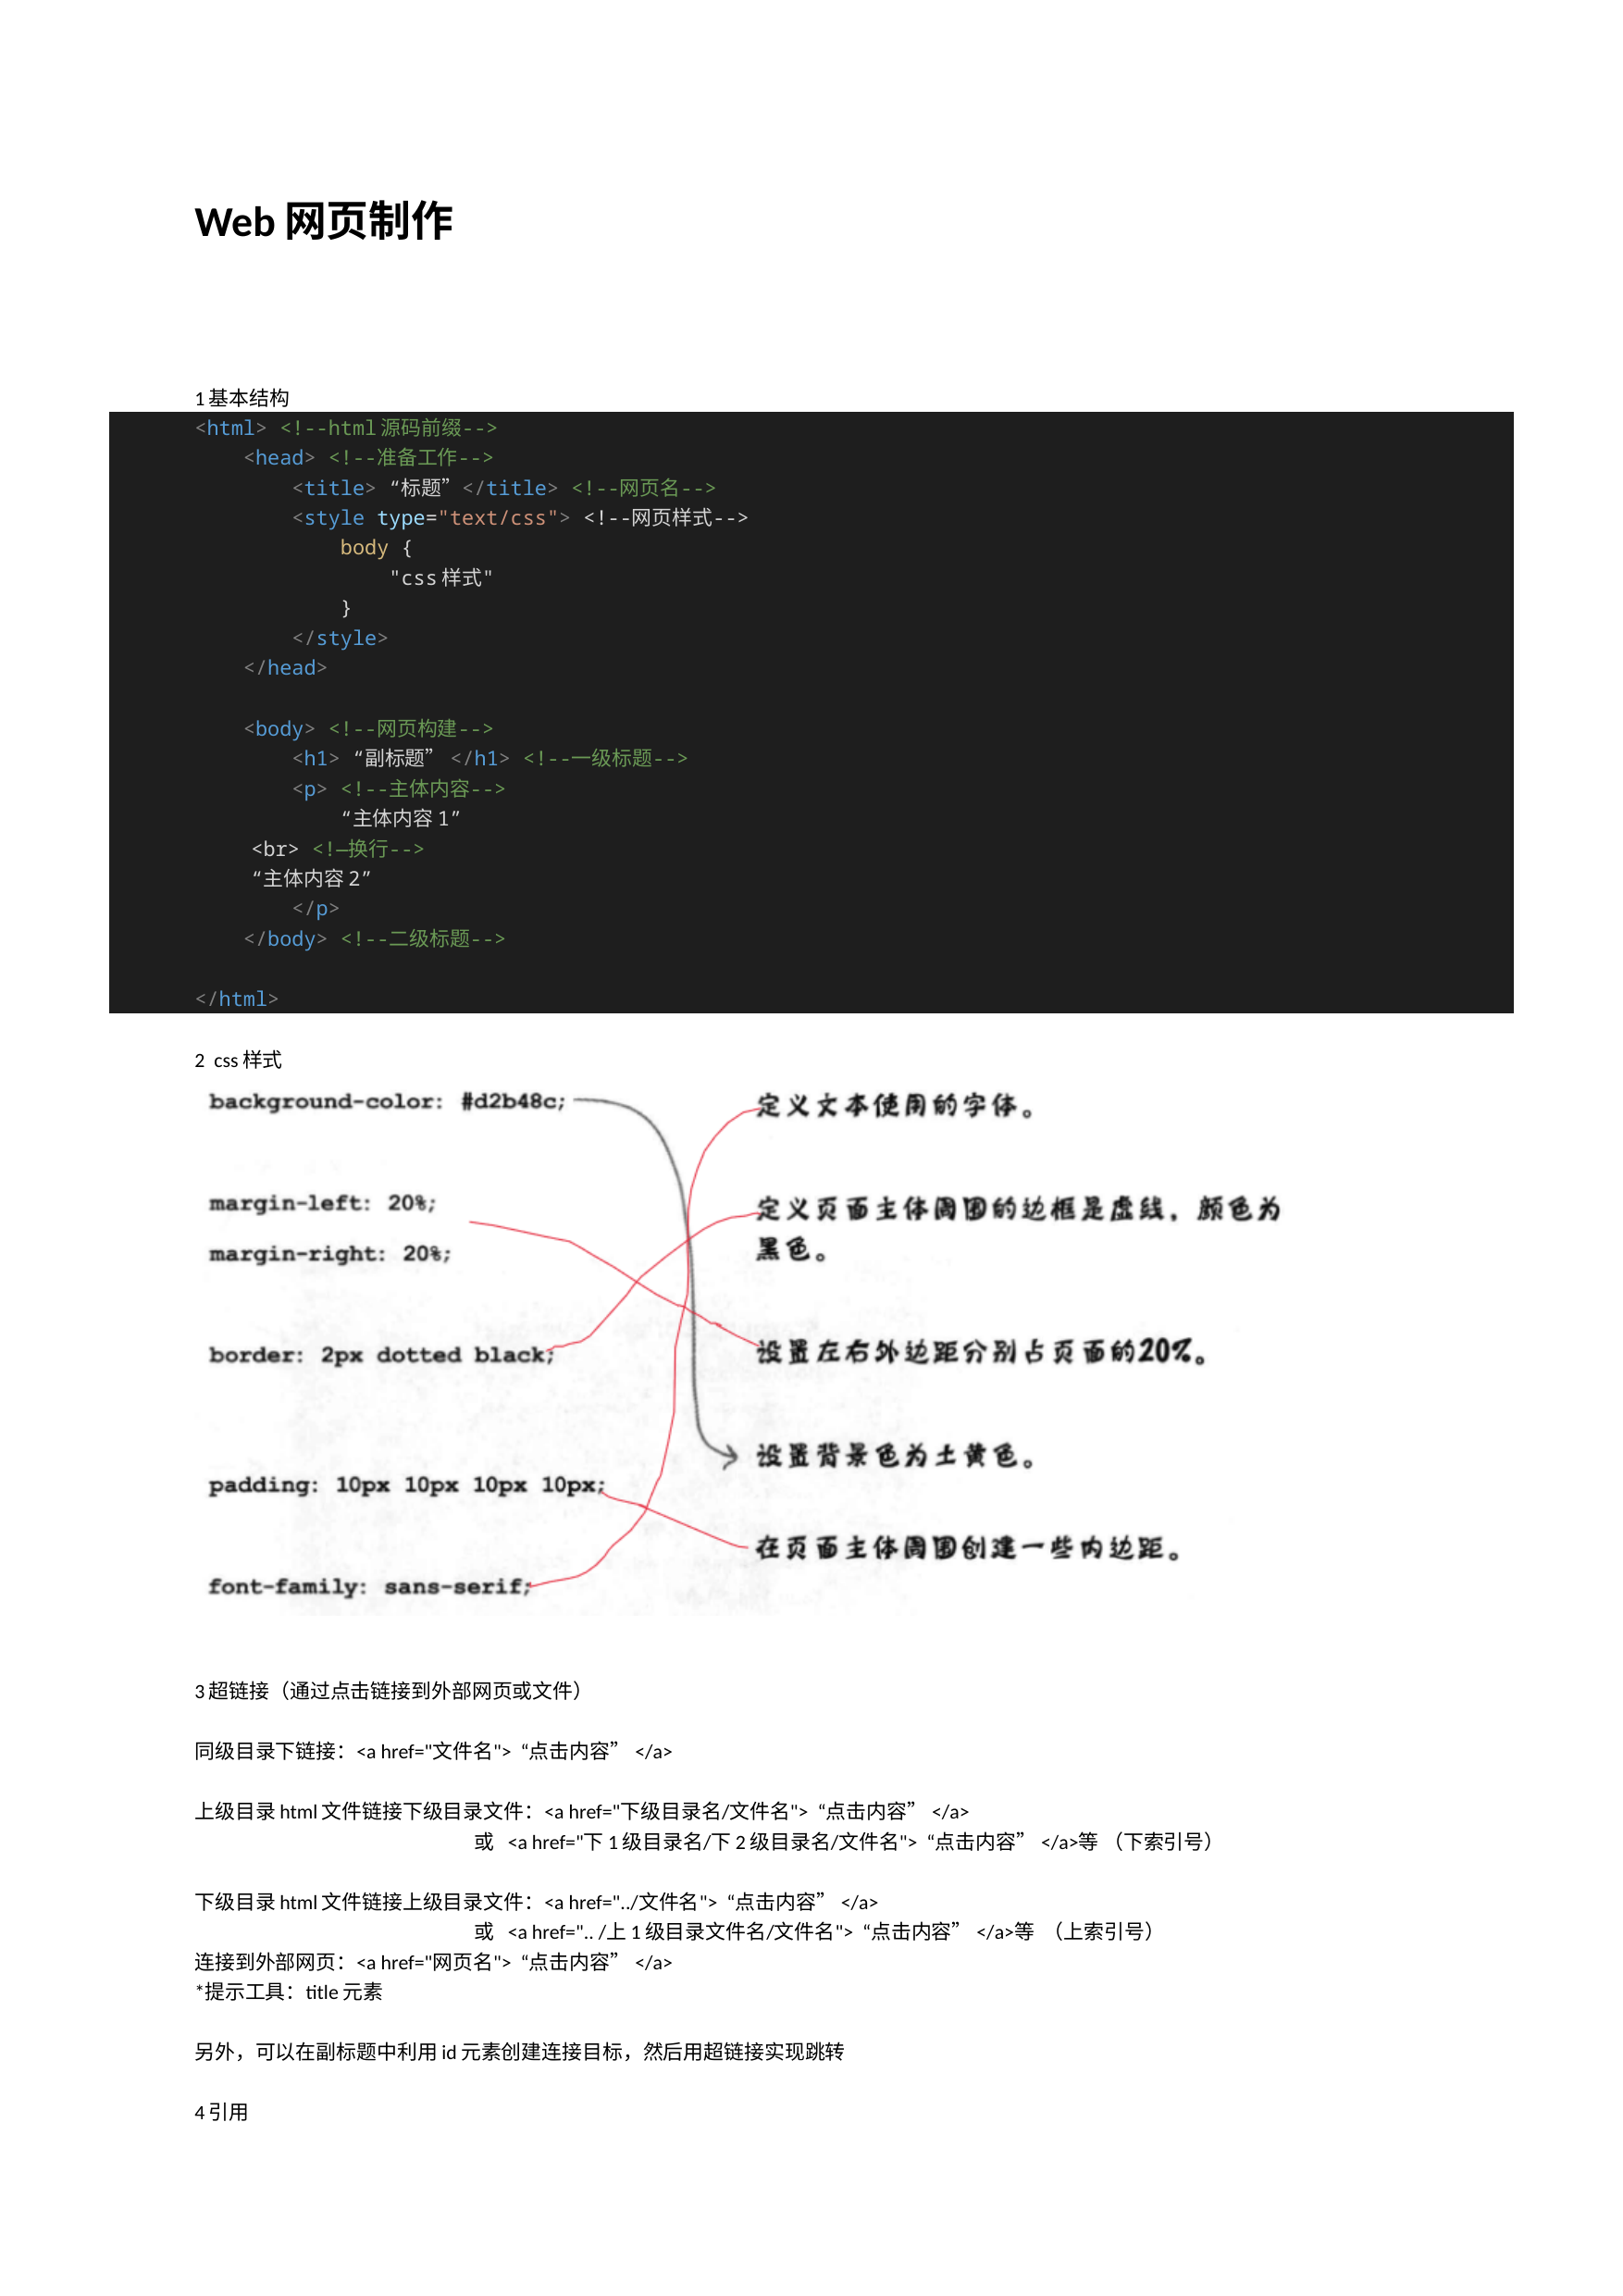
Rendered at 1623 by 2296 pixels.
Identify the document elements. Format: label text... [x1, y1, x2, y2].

text “主体内容2” [109, 863, 1514, 893]
text 2 css样式 [109, 1043, 1514, 1074]
text </style> [109, 622, 1514, 652]
text </p> [109, 893, 1514, 923]
text 1基本结构 [109, 381, 1514, 412]
text 或 <a href=".. /上1级目录文件名/文件名"> “点击内容” </a>等 （上索引号） [433, 1916, 1514, 1945]
text 4引用 [109, 2096, 1514, 2126]
text 另外，可以在副标题中利用id元素创建连接目标，然后用超链接实现跳转 [109, 2036, 1514, 2066]
text <br> <!—换行--> [109, 833, 1514, 863]
picture [194, 1073, 1288, 1616]
text 连接到外部网页：<a href="网页名"> “点击内容” </a> [109, 1945, 1514, 1976]
text 下级目录html文件链接上级目录文件：<a href="../文件名"> “点击内容” </a> [109, 1885, 1514, 1916]
text body { [109, 532, 1514, 562]
text <title> “标题”</title> <!--网页名--> [109, 472, 1514, 502]
subtitle Web网页制作 [109, 173, 1514, 263]
text </head> [109, 652, 1514, 682]
text <p> <!--主体内容--> [109, 773, 1514, 802]
text <h1> “副标题” </h1> <!--一级标题--> [109, 742, 1514, 773]
text *提示工具：title元素 [109, 1976, 1514, 2005]
text <style type="text/css"> <!--网页样式--> [109, 502, 1514, 532]
text </body> <!--二级标题--> [109, 923, 1514, 953]
text 或 <a href="下1级目录名/下2级目录名/文件名"> “点击内容” </a>等 （下索引号） [433, 1825, 1514, 1855]
text “主体内容1” [109, 802, 1514, 833]
text 上级目录html文件链接下级目录文件：<a href="下级目录名/文件名"> “点击内容” </a> [109, 1795, 1514, 1825]
text </html> [109, 983, 1514, 1013]
text } [109, 592, 1514, 622]
text <body> <!--网页构建--> [109, 713, 1514, 742]
text 同级目录下链接：<a href="文件名"> “点击内容” </a> [109, 1735, 1514, 1765]
text 3超链接（通过点击链接到外部网页或文件） [109, 1675, 1514, 1705]
text <html> <!--html源码前缀--> [109, 412, 1514, 441]
text <head> <!--准备工作--> [109, 441, 1514, 472]
text "css样式" [109, 562, 1514, 592]
